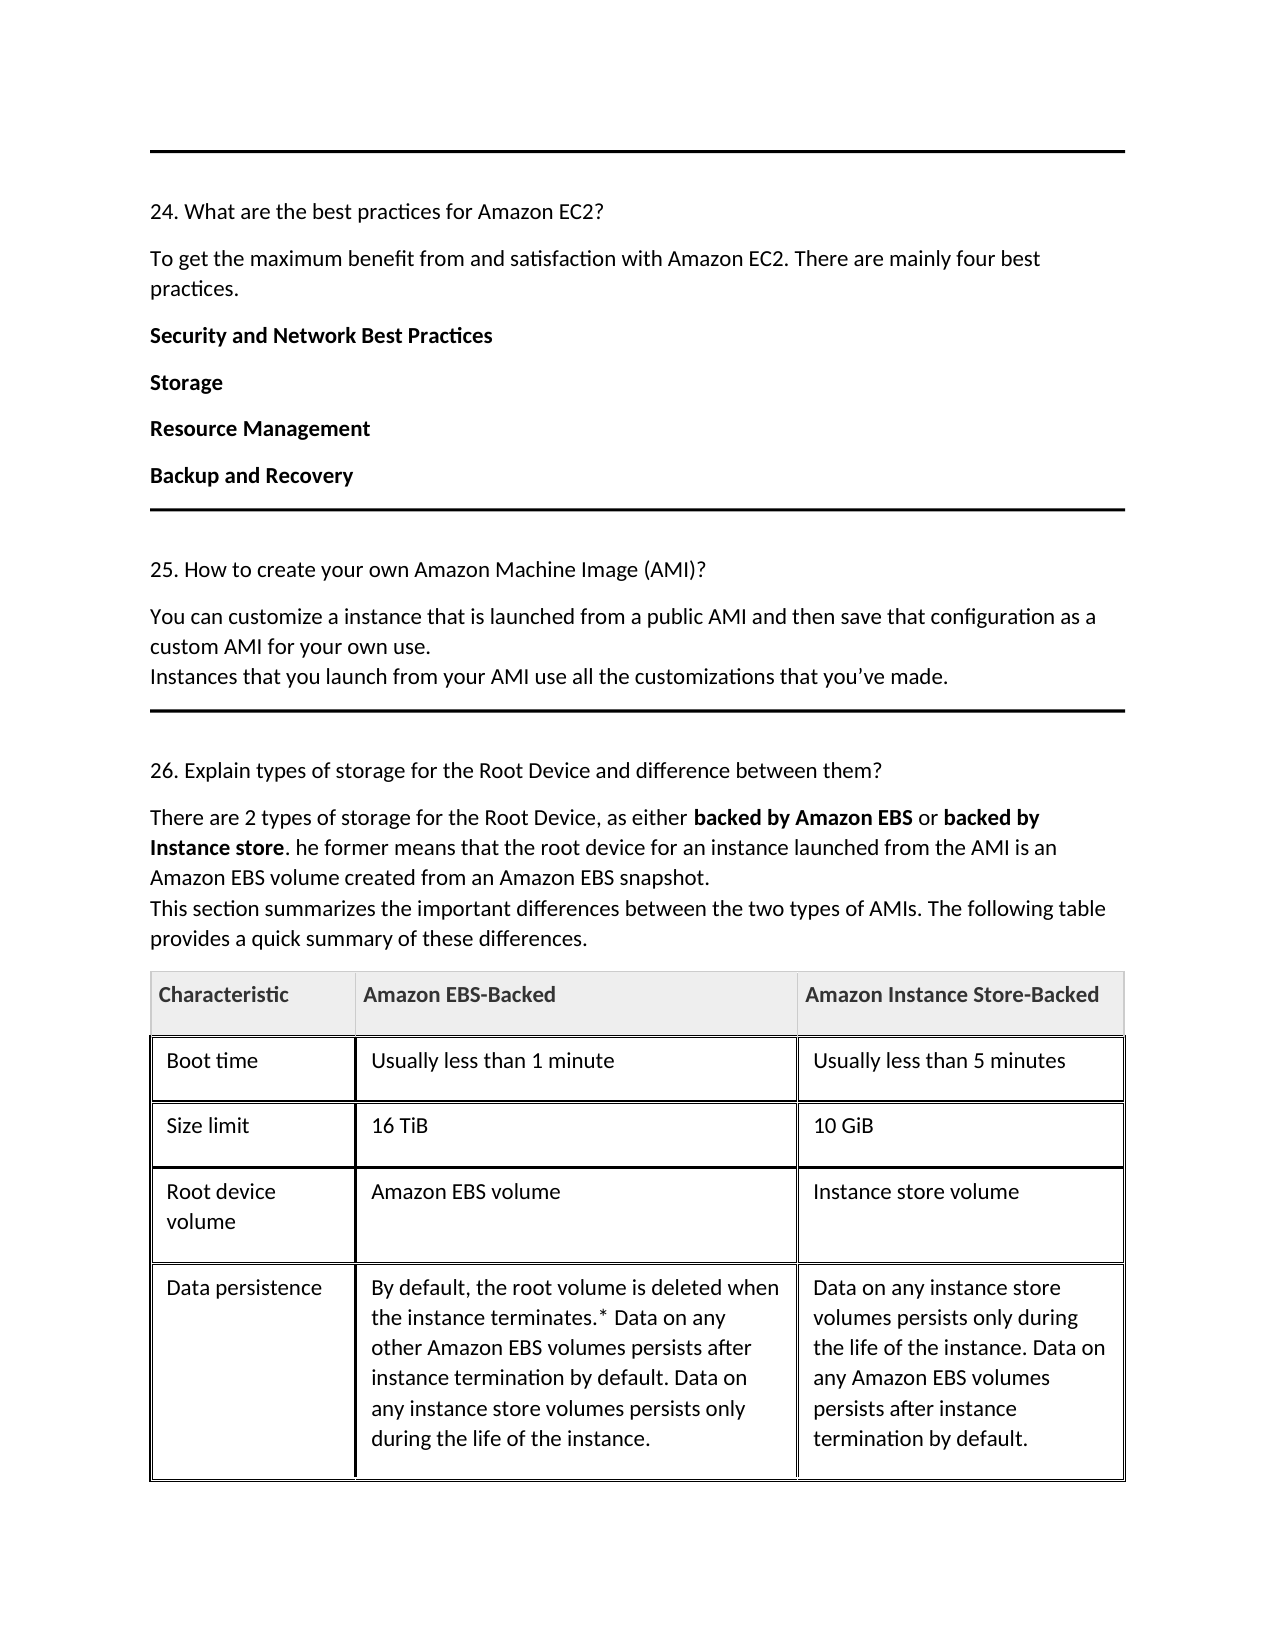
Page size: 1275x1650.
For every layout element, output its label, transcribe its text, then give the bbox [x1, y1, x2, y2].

table_cell Root device volume [153, 1169, 354, 1262]
text There are 2 types of storage for the Root Device, as either backed by Amazon EBS or backed by Instance store. he former means that the root device for an instance launched from the AMI is an Amazon EBS volume created from an Amazon EBS snapshot. This section summarizes the important differences between the two types of AMIs. The following table provides a quick summary of these differences. [150, 803, 1125, 952]
text Backup and Recovery [150, 461, 1125, 489]
table_cell 16 TiB [357, 1104, 796, 1166]
table_cell Amazon EBS volume [357, 1169, 796, 1262]
text You can customize a instance that is launched from a public AMI and then save that configuration as a custom AMI for your own use. Instances that you launch from your AMI use all the customizations that you’ve made. [150, 602, 1125, 691]
table_cell 10 GiB [799, 1104, 1123, 1166]
table_header Amazon Instance Store-Backed [798, 972, 1123, 1035]
text 25. How to create your own Amazon Machine Image (AMI)? [150, 555, 1125, 583]
table_cell Instance store volume [799, 1169, 1123, 1262]
table_header Amazon EBS-Backed [356, 972, 797, 1035]
table_cell Usually less than 1 minute [357, 1038, 796, 1100]
table_cell Usually less than 5 minutes [799, 1038, 1123, 1100]
table_cell By default, the root volume is deleted when the instance terminates.* Data on any other Amazon EBS volumes persists after instance termination by default. Data on any instance store volumes persists only during the life of the instance. [355, 1265, 797, 1478]
table_cell Boot time [153, 1038, 354, 1100]
table_header Characteristic [152, 972, 355, 1035]
text To get the maximum benefit from and satisfaction with Amazon EC2. There are mainly four best practices. [150, 244, 1125, 302]
table_cell Data on any instance store volumes persists only during the life of the instance. Data on any Amazon EBS volumes persists after instance termination by default. [798, 1265, 1123, 1478]
text Security and Network Best Practices [150, 321, 1125, 349]
text Storage [150, 368, 1125, 396]
text 26. Explain types of storage for the Root Device and difference between them? [150, 756, 1125, 784]
table_cell Data persistence [153, 1265, 355, 1478]
table_cell Size limit [153, 1104, 354, 1166]
text Resource Management [150, 414, 1125, 443]
text 24. What are the best practices for Amazon EC2? [150, 197, 1125, 225]
